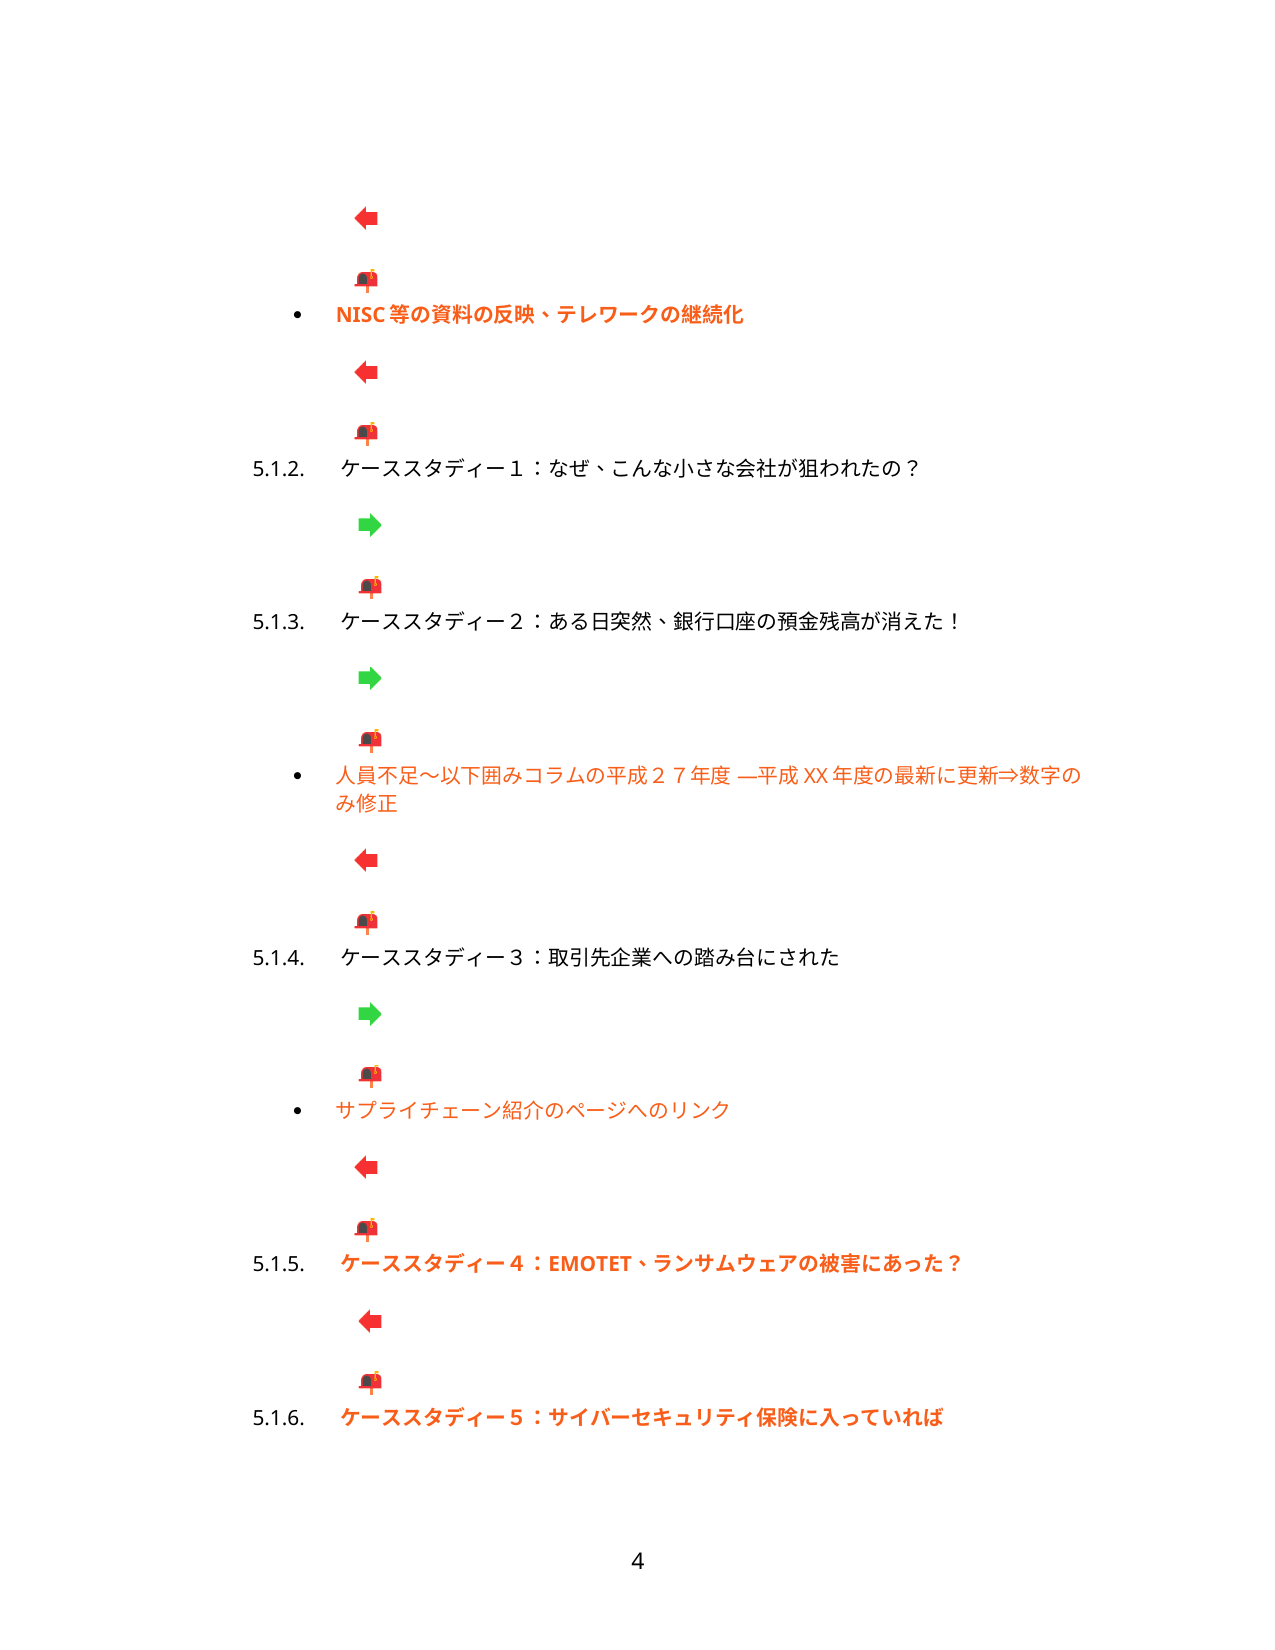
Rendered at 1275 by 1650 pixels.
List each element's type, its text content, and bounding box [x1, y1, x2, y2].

list 人員不足〜以下囲みコラムの平成２７年度 ―平成XX年度の最新に更新⇒数字のみ修正 [294, 761, 1098, 818]
list NISC等の資料の反映、テレワークの継続化 [294, 301, 1098, 329]
picture [354, 1155, 378, 1179]
picture [354, 422, 378, 446]
picture [358, 1309, 382, 1333]
picture [358, 576, 382, 599]
picture [354, 848, 378, 872]
picture [354, 206, 378, 230]
list ケーススタディー２：ある日突然、銀行口座の預金残高が消えた！ [252, 607, 1098, 636]
picture [354, 1218, 378, 1242]
list ケーススタディー４：EMOTET、ランサムウェアの被害にあった？ [252, 1249, 1098, 1278]
picture [354, 360, 378, 384]
picture [354, 269, 378, 293]
picture [358, 667, 382, 690]
picture [358, 1065, 382, 1088]
picture [358, 1002, 382, 1026]
picture [358, 513, 382, 537]
picture [354, 911, 378, 935]
picture [358, 1371, 382, 1395]
list サプライチェーン紹介のページへのリンク [294, 1096, 1098, 1124]
picture [358, 729, 382, 753]
list ケーススタディー１：なぜ、こんな小さな会社が狙われたの？ [252, 454, 1098, 482]
list ケーススタディー５：サイバーセキュリティ保険に入っていれば [252, 1403, 1098, 1431]
list ケーススタディー３：取引先企業への踏み台にされた [252, 943, 1098, 971]
